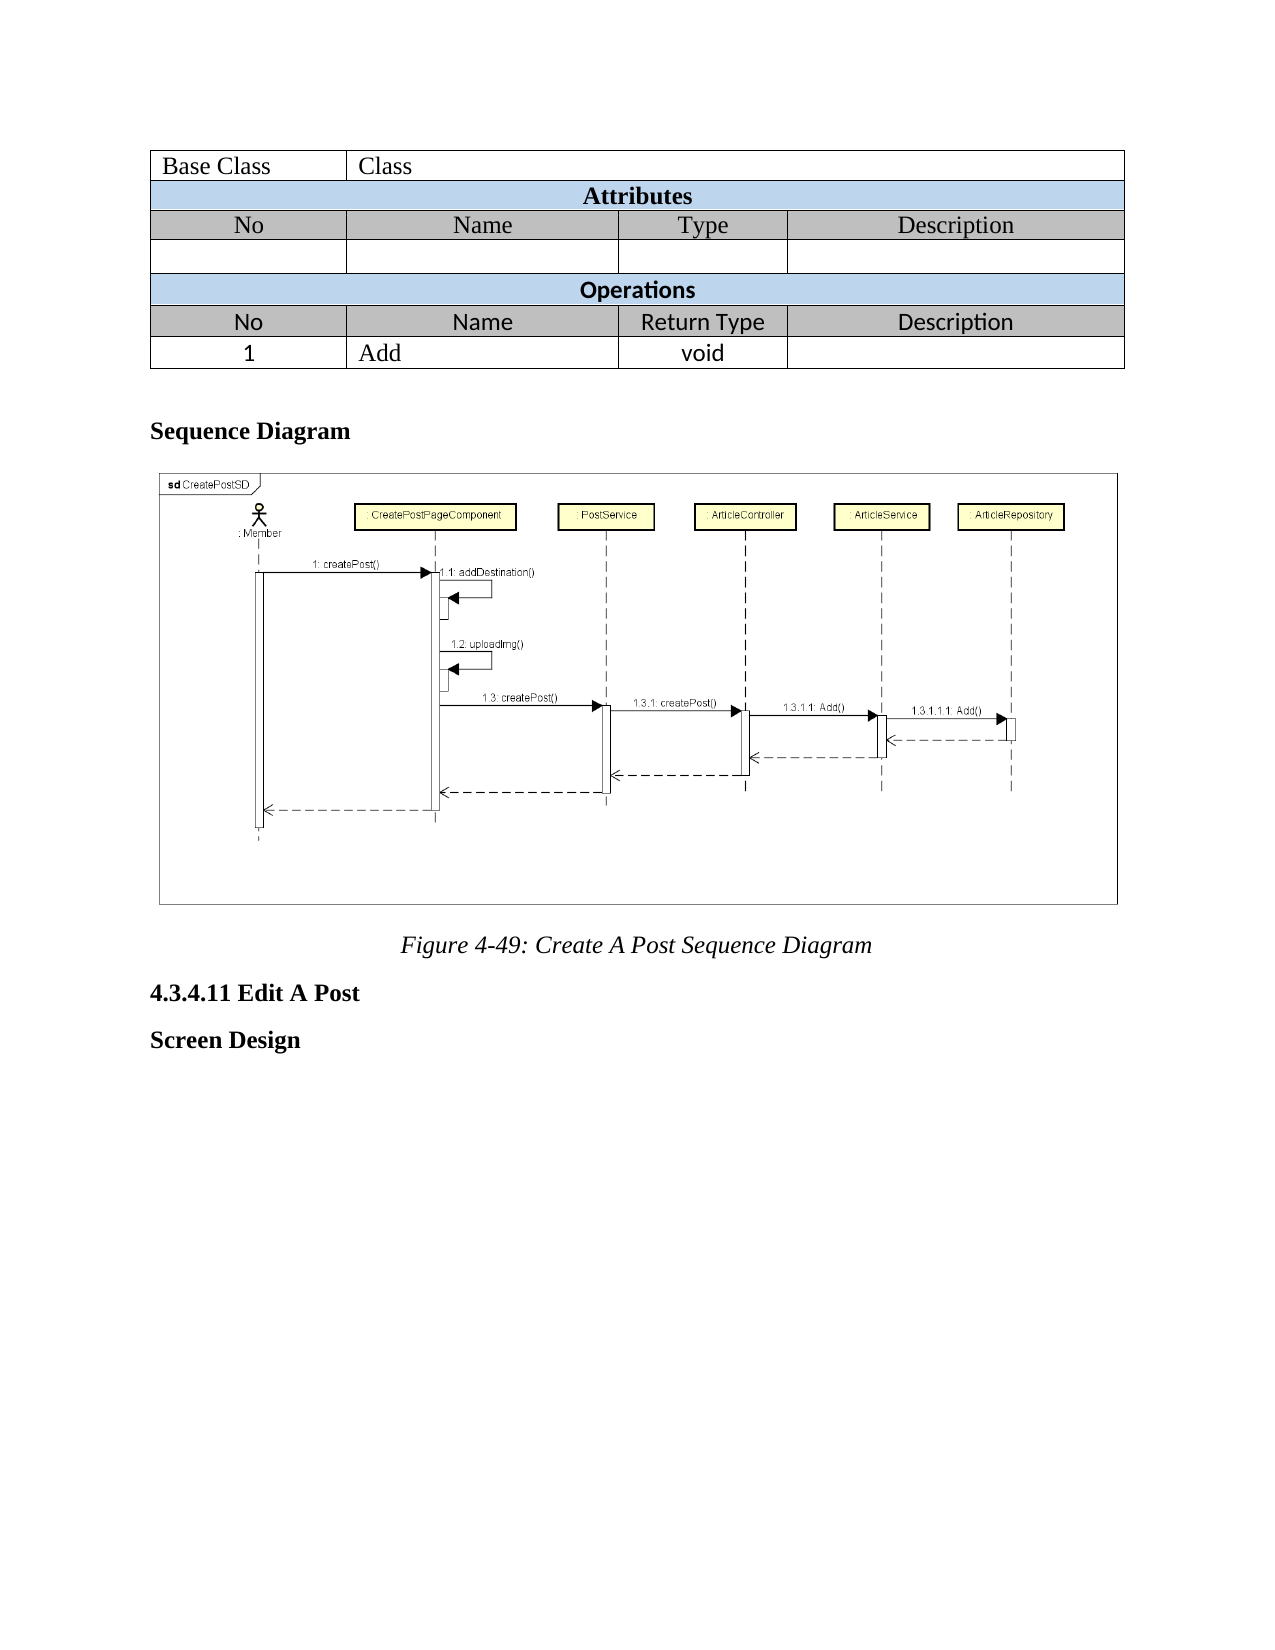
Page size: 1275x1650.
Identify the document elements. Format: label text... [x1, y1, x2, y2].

table_cell Name [347, 306, 618, 336]
table_cell [151, 240, 346, 273]
table_cell [788, 337, 1124, 368]
table_cell Attributes [151, 181, 1124, 209]
table_cell [619, 240, 787, 273]
table_cell 1 [151, 337, 346, 368]
text Sequence Diagram [150, 416, 1125, 445]
table_cell [788, 240, 1124, 273]
table_cell Name [347, 211, 618, 239]
table_cell Class [347, 151, 1124, 180]
text Figure 4-49: Create A Post Sequence Diagram [150, 930, 1125, 959]
table_cell No [151, 211, 346, 239]
table_cell Description [788, 211, 1124, 239]
table_cell No [151, 306, 346, 336]
table_cell Base Class [151, 151, 346, 180]
table_cell Operations [151, 274, 1124, 304]
picture [150, 464, 1125, 912]
table_cell [347, 240, 618, 273]
list Edit A Post [150, 978, 1125, 1007]
text Screen Design [150, 1026, 1125, 1054]
table_cell void [619, 337, 787, 368]
table_cell Return Type [619, 306, 787, 336]
table_cell Add [347, 337, 618, 368]
table_cell Type [619, 211, 787, 239]
table_cell Description [788, 306, 1124, 336]
